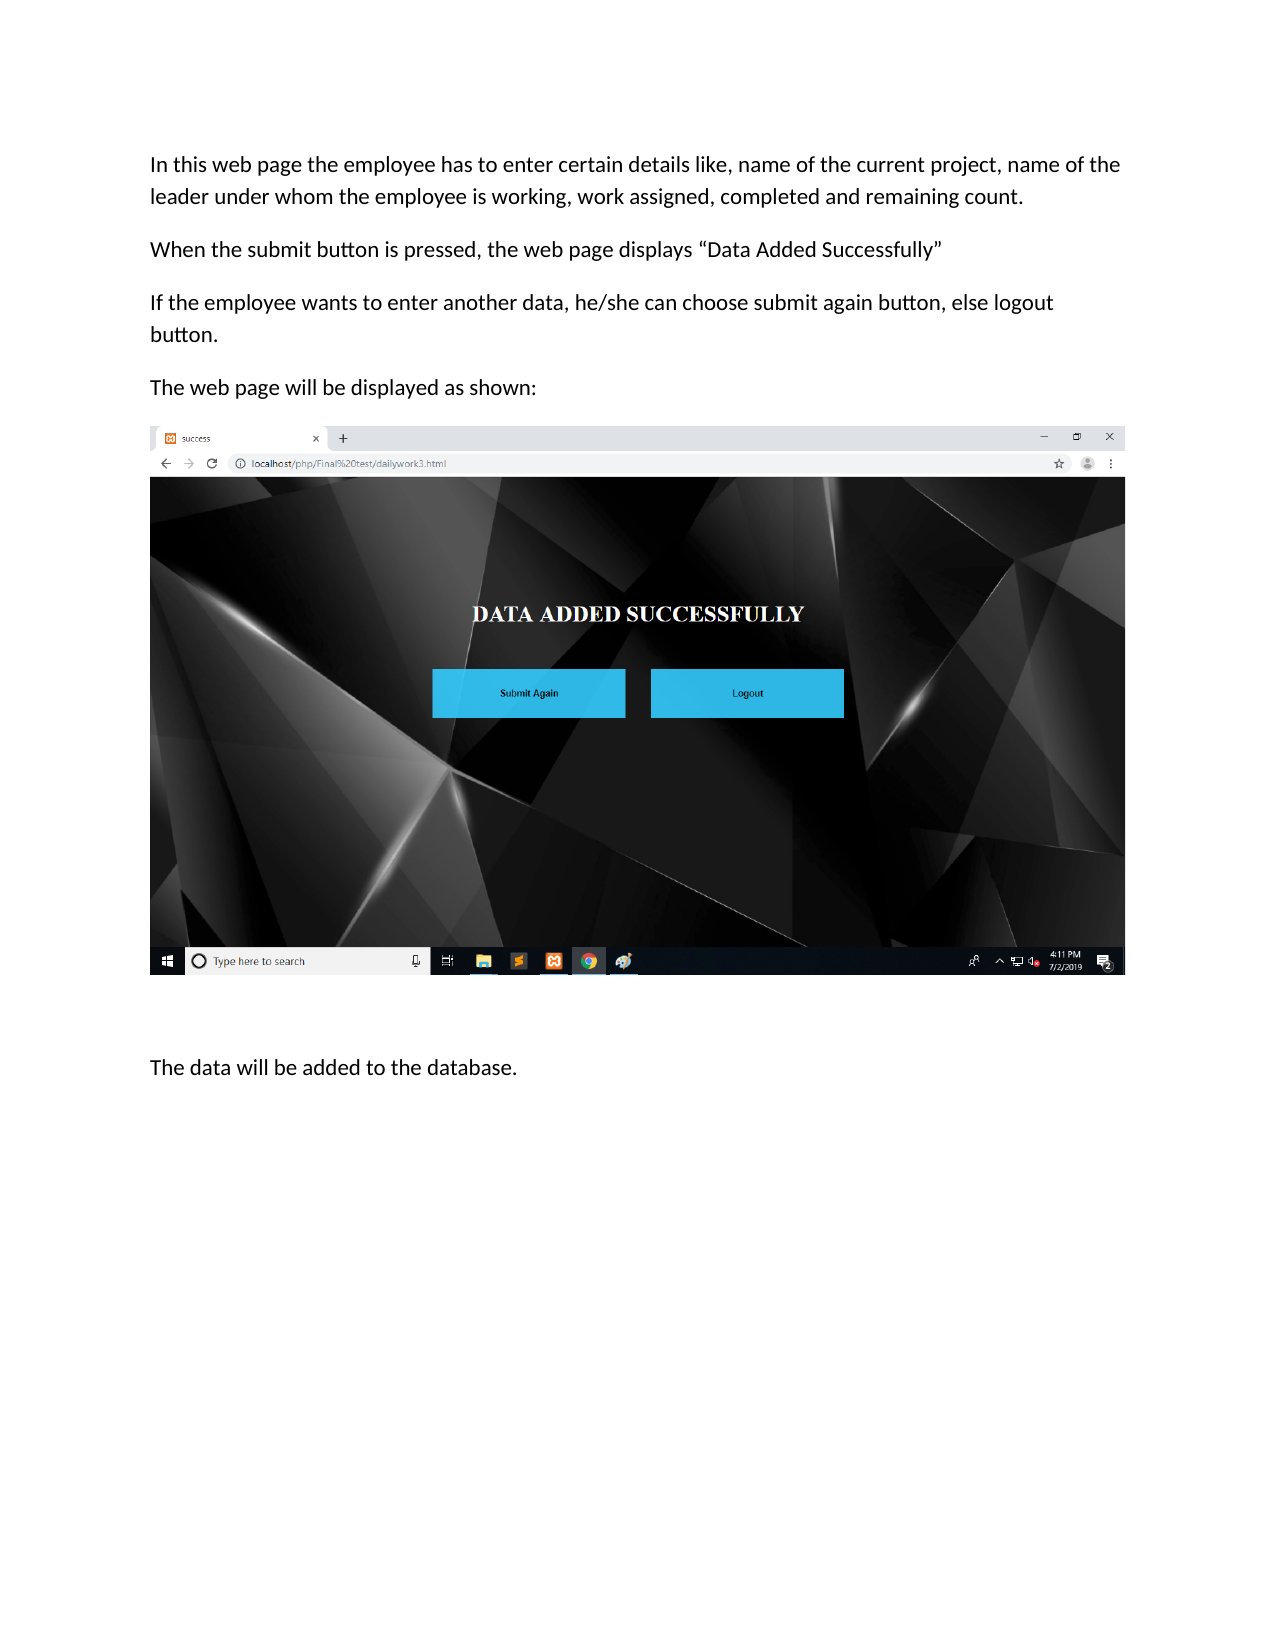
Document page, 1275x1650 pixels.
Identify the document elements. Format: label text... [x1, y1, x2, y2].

text The data will be added to the database. [150, 1053, 1125, 1082]
text If the employee wants to enter another data, he/she can choose submit again button, else logout button. [150, 288, 1125, 348]
text In this web page the employee has to enter certain details like, name of the current project, name of the leader under whom the employee is working, work assigned, completed and remaining count. [150, 150, 1125, 210]
picture [150, 426, 1125, 975]
text The web page will be displayed as shown: [150, 373, 1125, 401]
text When the submit button is pressed, the web page displays “Data Added Successfully” [150, 235, 1125, 263]
